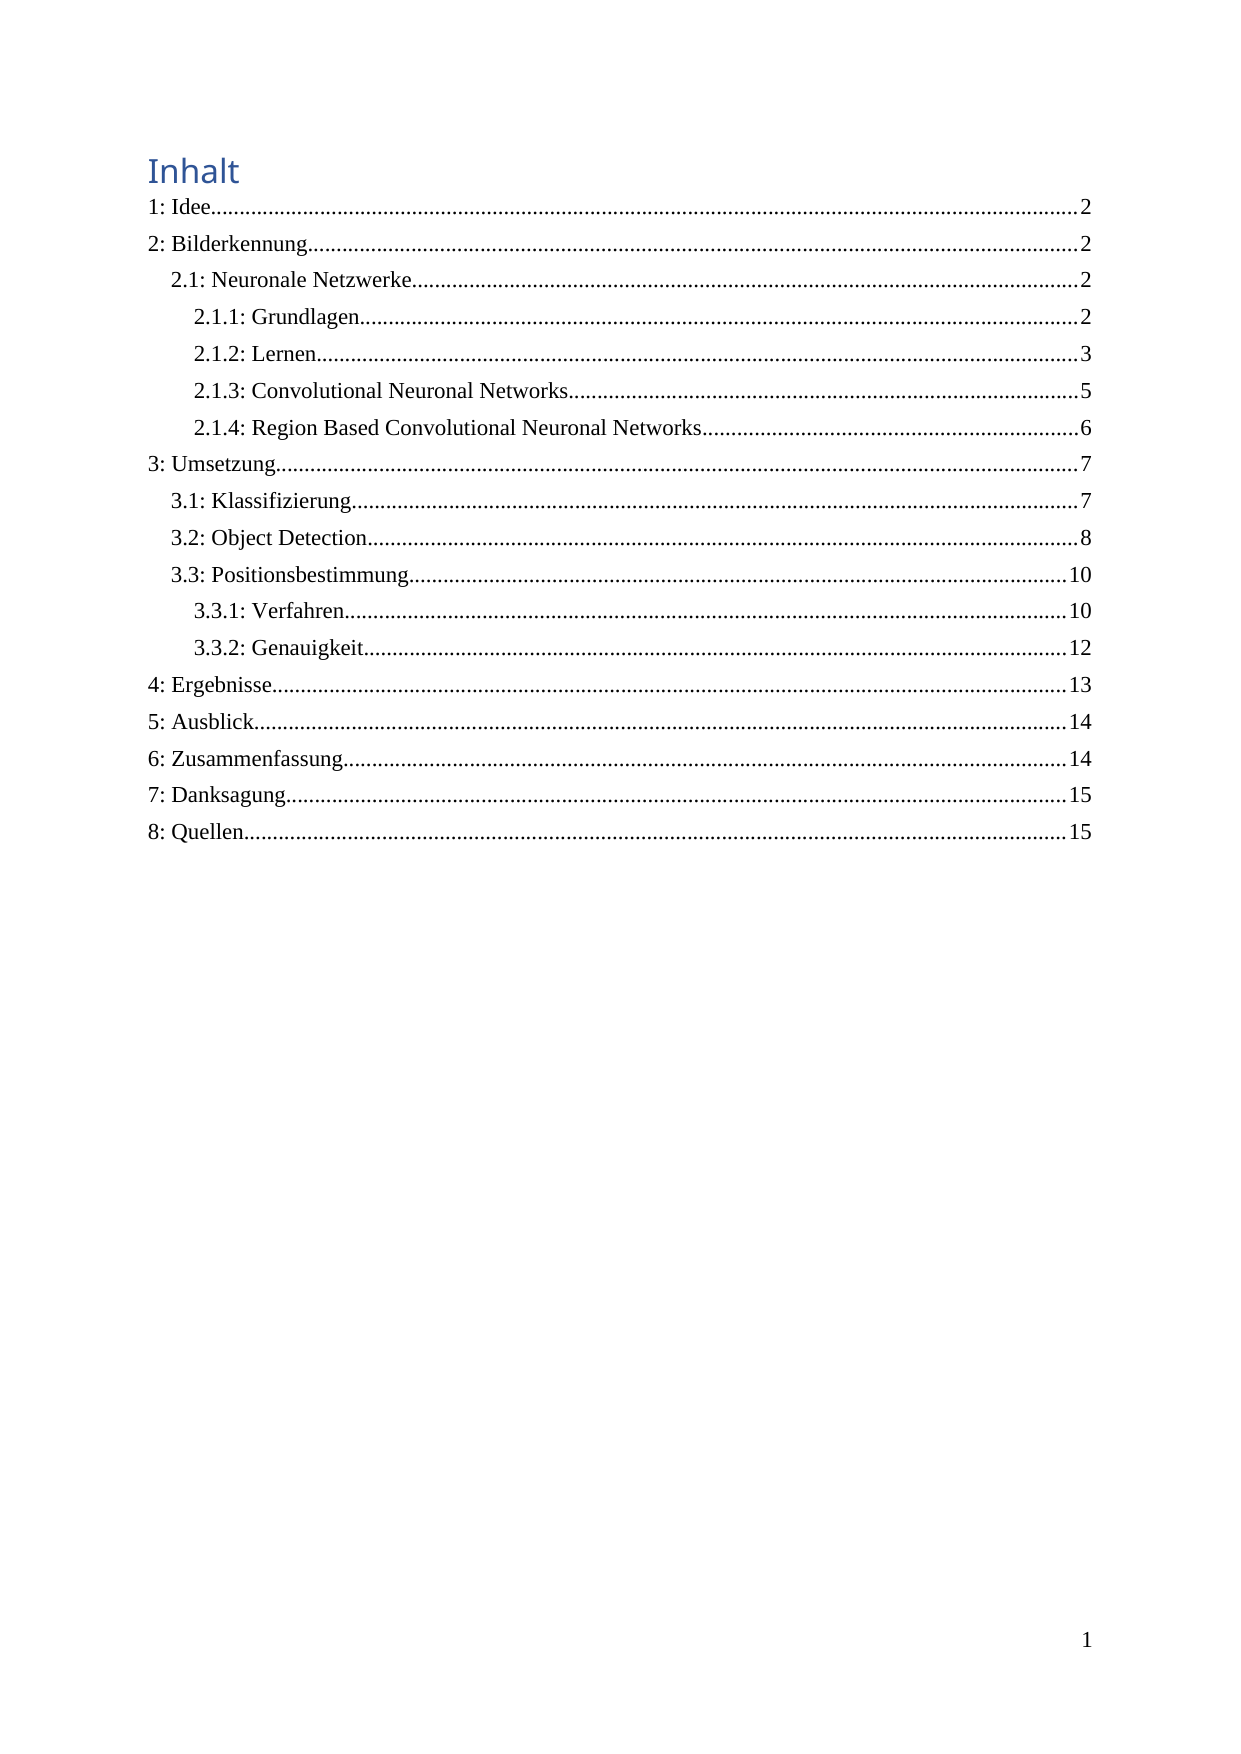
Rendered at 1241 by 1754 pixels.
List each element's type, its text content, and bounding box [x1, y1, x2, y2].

text 2.1.3: Convolutional Neuronal Networks 5 [193, 377, 1093, 403]
text 3.3.2: Genauigkeit 12 [193, 634, 1093, 661]
text 8: Quellen 15 [148, 818, 1093, 844]
text 2: Bilderkennung 2 [148, 230, 1093, 256]
text 3.3: Positionsbestimmung 10 [171, 561, 1093, 587]
text 2.1.4: Region Based Convolutional Neuronal Networks 6 [193, 414, 1093, 440]
text 3.3.1: Verfahren 10 [193, 597, 1093, 624]
text 2.1.2: Lernen 3 [193, 340, 1093, 366]
text 2.1.1: Grundlagen 2 [193, 303, 1093, 330]
text 2.1: Neuronale Netzwerke 2 [171, 267, 1093, 293]
text 3.1: Klassifizierung 7 [171, 487, 1093, 513]
text 3.2: Object Detection 8 [171, 524, 1093, 550]
text 6: Zusammenfassung 14 [148, 744, 1093, 771]
subtitle Inhalt [148, 148, 1093, 193]
text 1: Idee 2 [148, 193, 1093, 219]
text 7: Danksagung 15 [148, 781, 1093, 808]
text 3: Umsetzung 7 [148, 450, 1093, 477]
text 4: Ergebnisse 13 [148, 671, 1093, 697]
text 5: Ausblick 14 [148, 708, 1093, 734]
